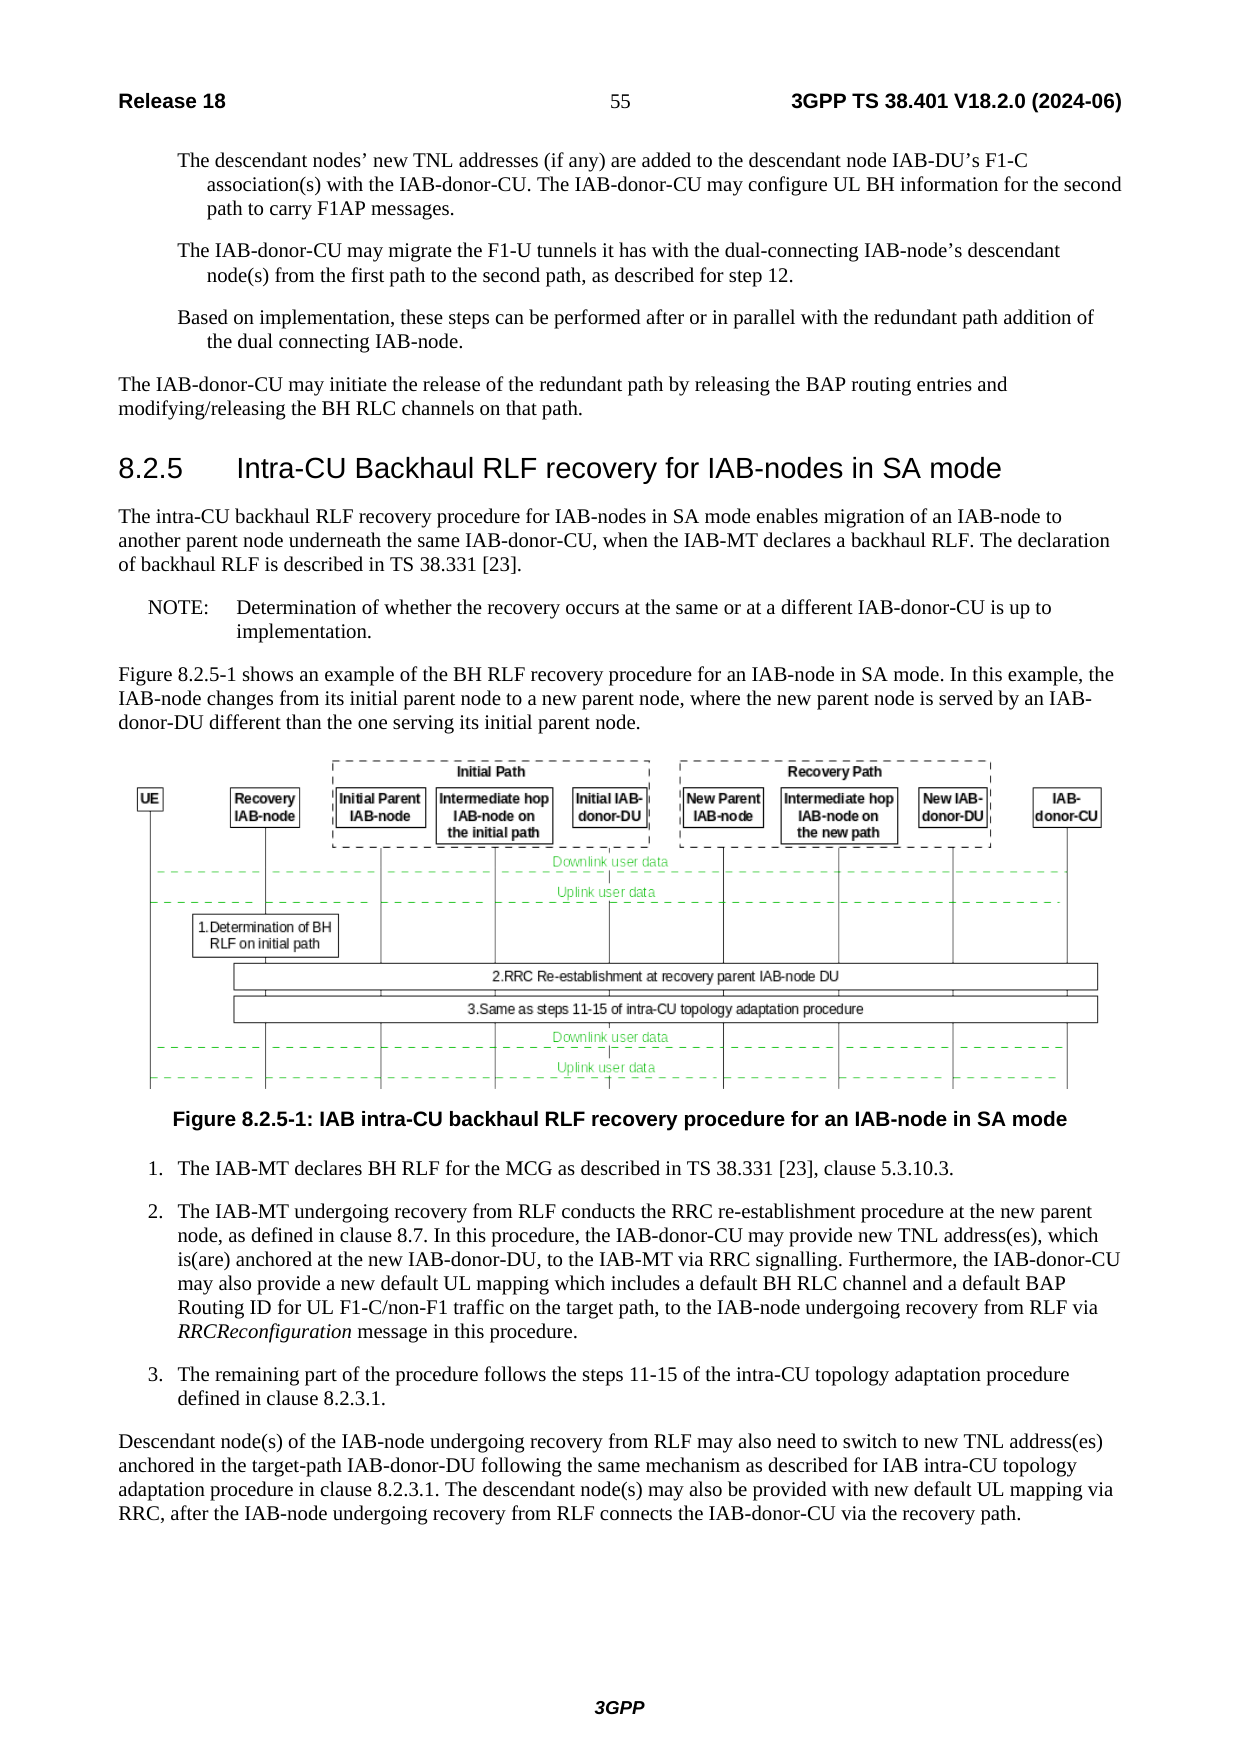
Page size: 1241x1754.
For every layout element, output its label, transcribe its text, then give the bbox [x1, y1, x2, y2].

text Descendant node(s) of the IAB-node undergoing recovery from RLF may also need to switch to new TNL address(es) anchored in the target-path IAB-donor-DU following the same mechanism as described for IAB intra-CU topology adaptation procedure in clause 8.2.3.1. The descendant node(s) may also be provided with new default UL mapping via RRC, after the IAB-node undergoing recovery from RLF connects the IAB-donor-CU via the recovery path. [118, 1429, 1122, 1525]
text The IAB-donor-CU may initiate the release of the redundant path by releasing the BAP routing entries and modifying/releasing the BH RLC channels on that path. [118, 372, 1122, 420]
text Figure 8.2.5-1: IAB intra-CU backhaul RLF recovery procedure for an IAB-node in SA mode [118, 1107, 1122, 1131]
subtitle 8.2.5 Intra-CU Backhaul RLF recovery for IAB-nodes in SA mode [118, 452, 1122, 485]
text 3. The remaining part of the procedure follows the steps 11-15 of the intra-CU topology adaptation procedure defined in clause 8.2.3.1. [148, 1362, 1122, 1410]
text Figure 8.2.5-1 shows an example of the BH RLF recovery procedure for an IAB-node in SA mode. In this example, the IAB-node changes from its initial parent node to a new parent node, where the new parent node is served by an IAB-donor-DU different than the one serving its initial parent node. [118, 662, 1122, 734]
text 2. The IAB-MT undergoing recovery from RLF conducts the RRC re-establishment procedure at the new parent node, as defined in clause 8.7. In this procedure, the IAB-donor-CU may provide new TNL address(es), which is(are) anchored at the new IAB-donor-DU, to the IAB-MT via RRC signalling. Furthermore, the IAB-donor-CU may also provide a new default UL mapping which includes a default BH RLC channel and a default BAP Routing ID for UL F1-C/non-F1 traffic on the target path, to the IAB-node undergoing recovery from RLF via RRCReconfiguration message in this procedure. [148, 1199, 1122, 1343]
text The intra-CU backhaul RLF recovery procedure for IAB-nodes in SA mode enables migration of an IAB-node to another parent node underneath the same IAB-donor-CU, when the IAB-MT declares a backhaul RLF. The declaration of backhaul RLF is described in TS 38.331 [23]. [118, 504, 1122, 576]
text The descendant nodes’ new TNL addresses (if any) are added to the descendant node IAB-DU’s F1-C association(s) with the IAB-donor-CU. The IAB-donor-CU may configure UL BH information for the second path to carry F1AP messages. [177, 147, 1122, 220]
text The IAB-donor-CU may migrate the F1-U tunnels it has with the dual-connecting IAB-node’s descendant node(s) from the first path to the second path, as described for step 12. [177, 238, 1122, 287]
text NOTE: Determination of whether the recovery occurs at the same or at a different IAB-donor-CU is up to implementation. [148, 595, 1122, 643]
text Based on implementation, these steps can be performed after or in parallel with the redundant path addition of the dual connecting IAB-node. [177, 305, 1122, 353]
text 1. The IAB-MT declares BH RLF for the MCG as described in TS 38.331 [23], clause 5.3.10.3. [148, 1156, 1122, 1180]
